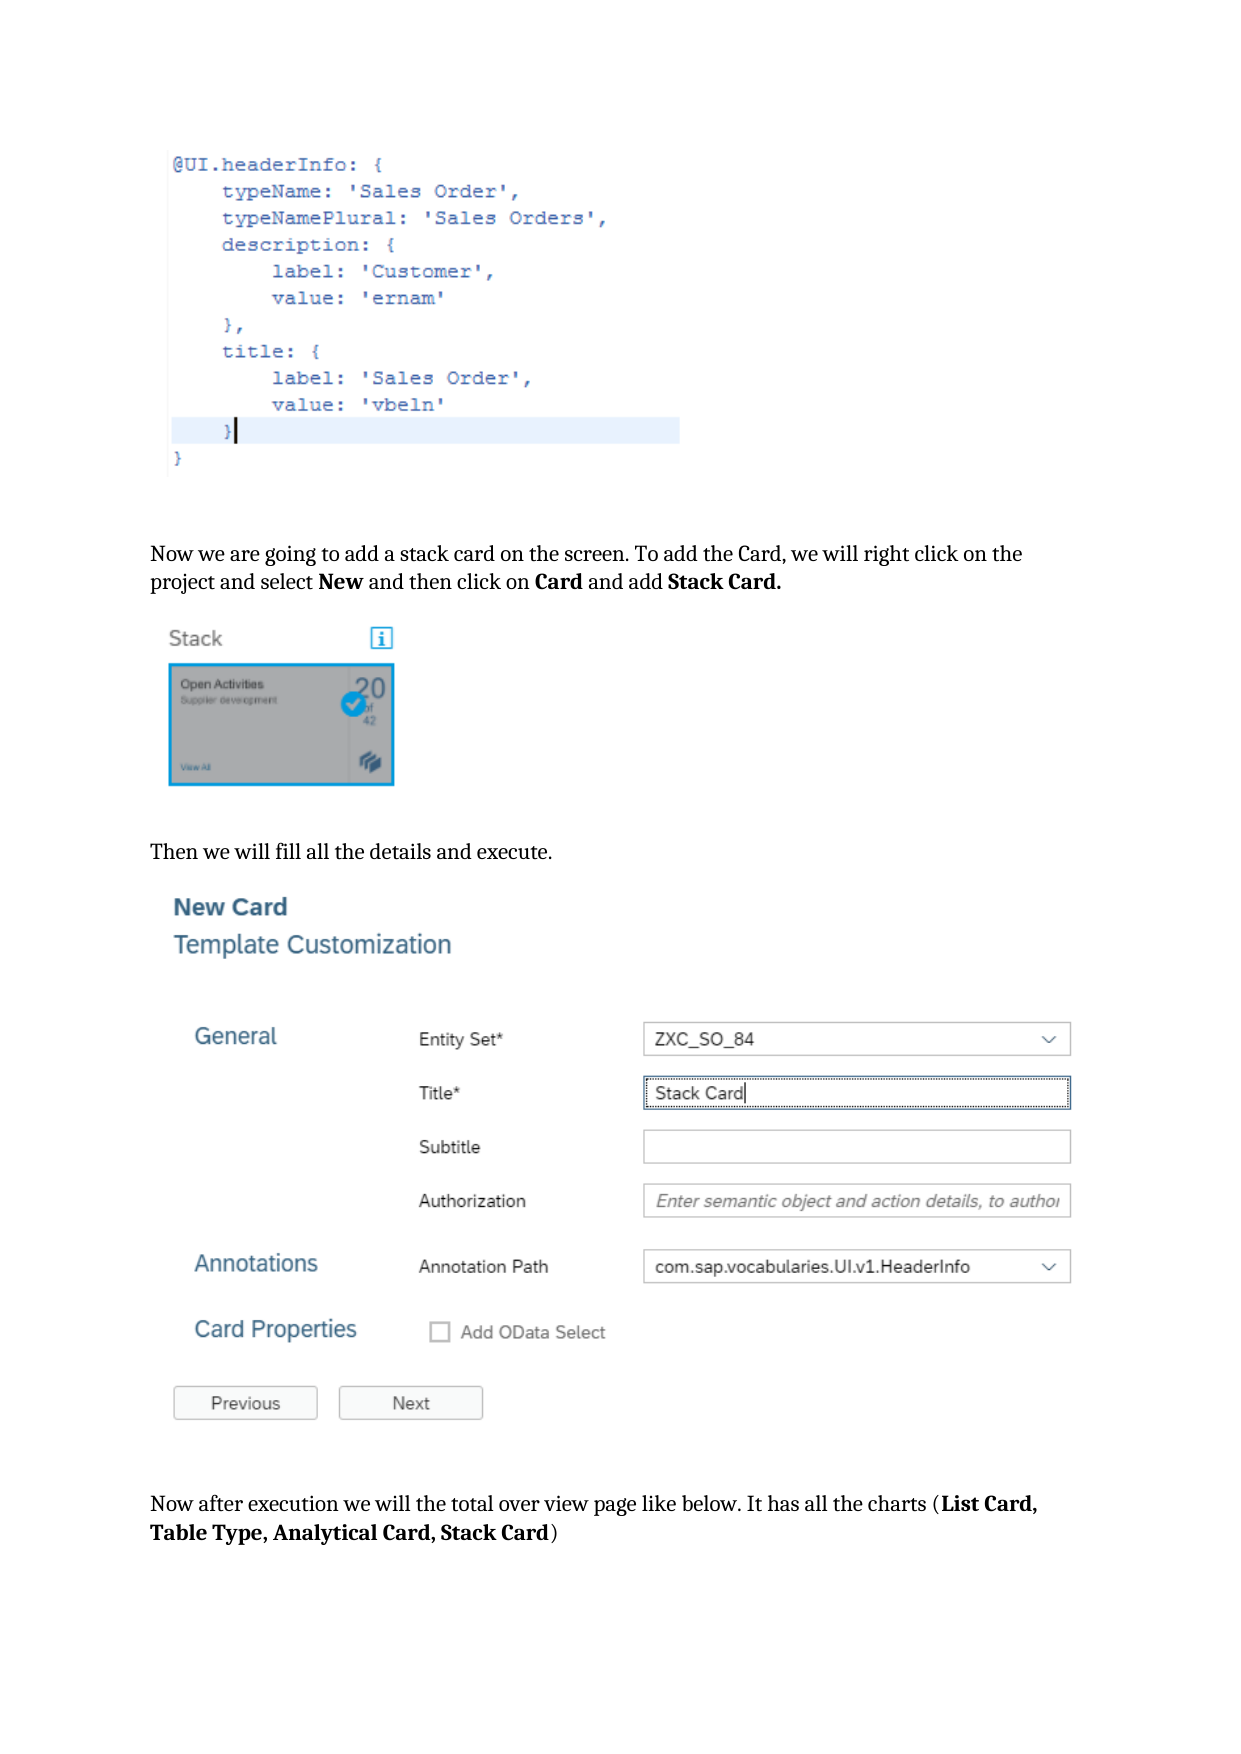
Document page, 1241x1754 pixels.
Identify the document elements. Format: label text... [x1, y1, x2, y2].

text Then we will fill all the details and execute. [150, 839, 1090, 866]
text Now after execution we will the total over view page like below. It has all the charts (List Card, Table Type, Analytical Card, Stack Card) [150, 1491, 1090, 1546]
picture [150, 614, 414, 821]
picture [150, 884, 1091, 1428]
text Now we are going to add a stack card on the screen. To add the Card, we will right click on the project and select New and then click on Card and add Stack Card. [150, 541, 1090, 595]
picture [150, 150, 680, 477]
